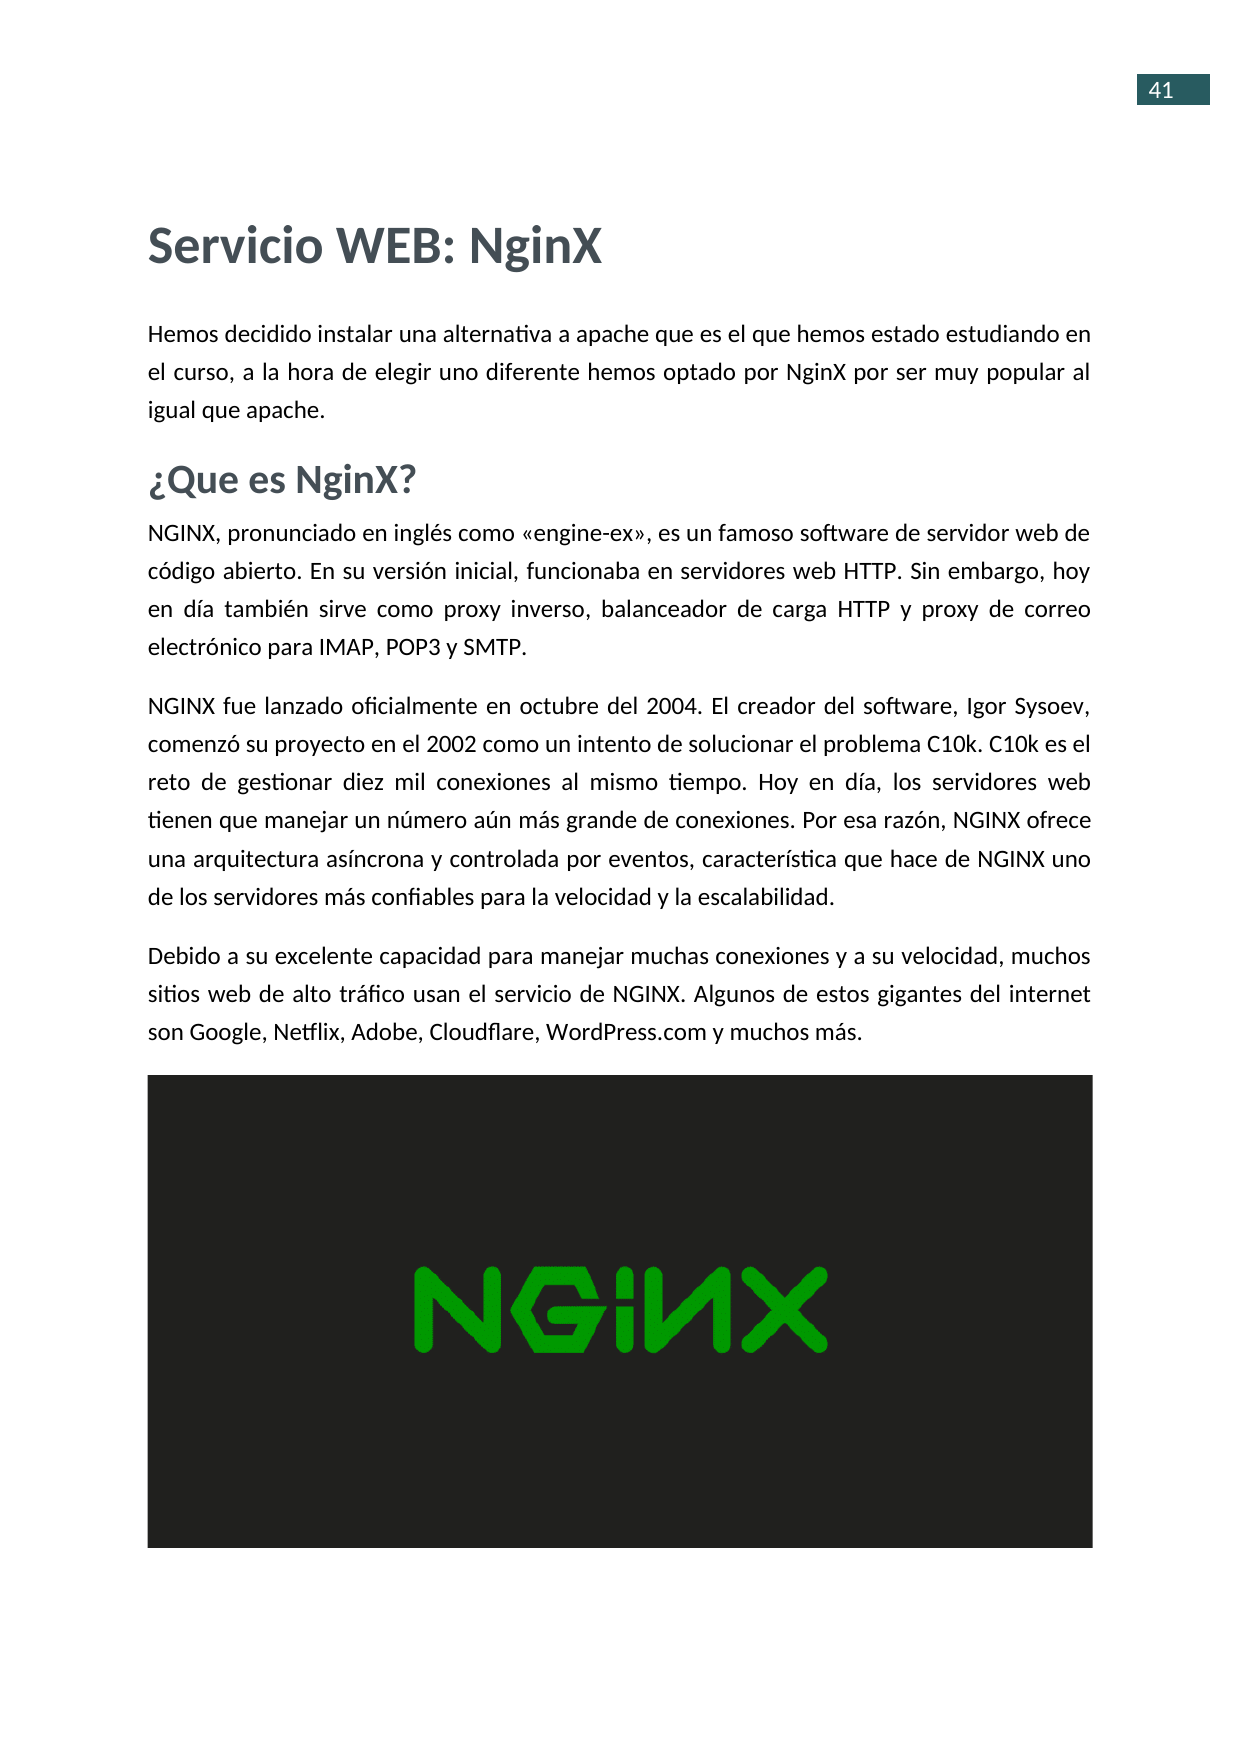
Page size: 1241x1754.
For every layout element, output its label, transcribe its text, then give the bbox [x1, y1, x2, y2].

text Hemos decidido instalar una alternativa a apache que es el que hemos estado estudiando en el curso, a la hora de elegir uno diferente hemos optado por NginX por ser muy popular al igual que apache. [148, 318, 1092, 425]
text NGINX, pronunciado en inglés como «engine-ex», es un famoso software de servidor web de código abierto. En su versión inicial, funcionaba en servidores web HTTP. Sin embargo, hoy en día también sirve como proxy inverso, balanceador de carga HTTP y proxy de correo electrónico para IMAP, POP3 y SMTP. [148, 517, 1092, 662]
subtitle Servicio WEB: NginX [148, 211, 1092, 277]
picture [147, 1075, 1093, 1548]
subtitle ¿Que es NginX? [148, 453, 1092, 504]
text Debido a su excelente capacidad para manejar muchas conexiones y a su velocidad, muchos sitios web de alto tráfico usan el servicio de NGINX. Algunos de estos gigantes del internet son Google, Netflix, Adobe, Cloudflare, WordPress.com y muchos más. [148, 940, 1092, 1047]
text NGINX fue lanzado oficialmente en octubre del 2004. El creador del software, Igor Sysoev, comenzó su proyecto en el 2002 como un intento de solucionar el problema C10k. C10k es el reto de gestionar diez mil conexiones al mismo tiempo. Hoy en día, los servidores web tienen que manejar un número aún más grande de conexiones. Por esa razón, NGINX ofrece una arquitectura asíncrona y controlada por eventos, característica que hace de NGINX uno de los servidores más confiables para la velocidad y la escalabilidad. [148, 690, 1092, 911]
